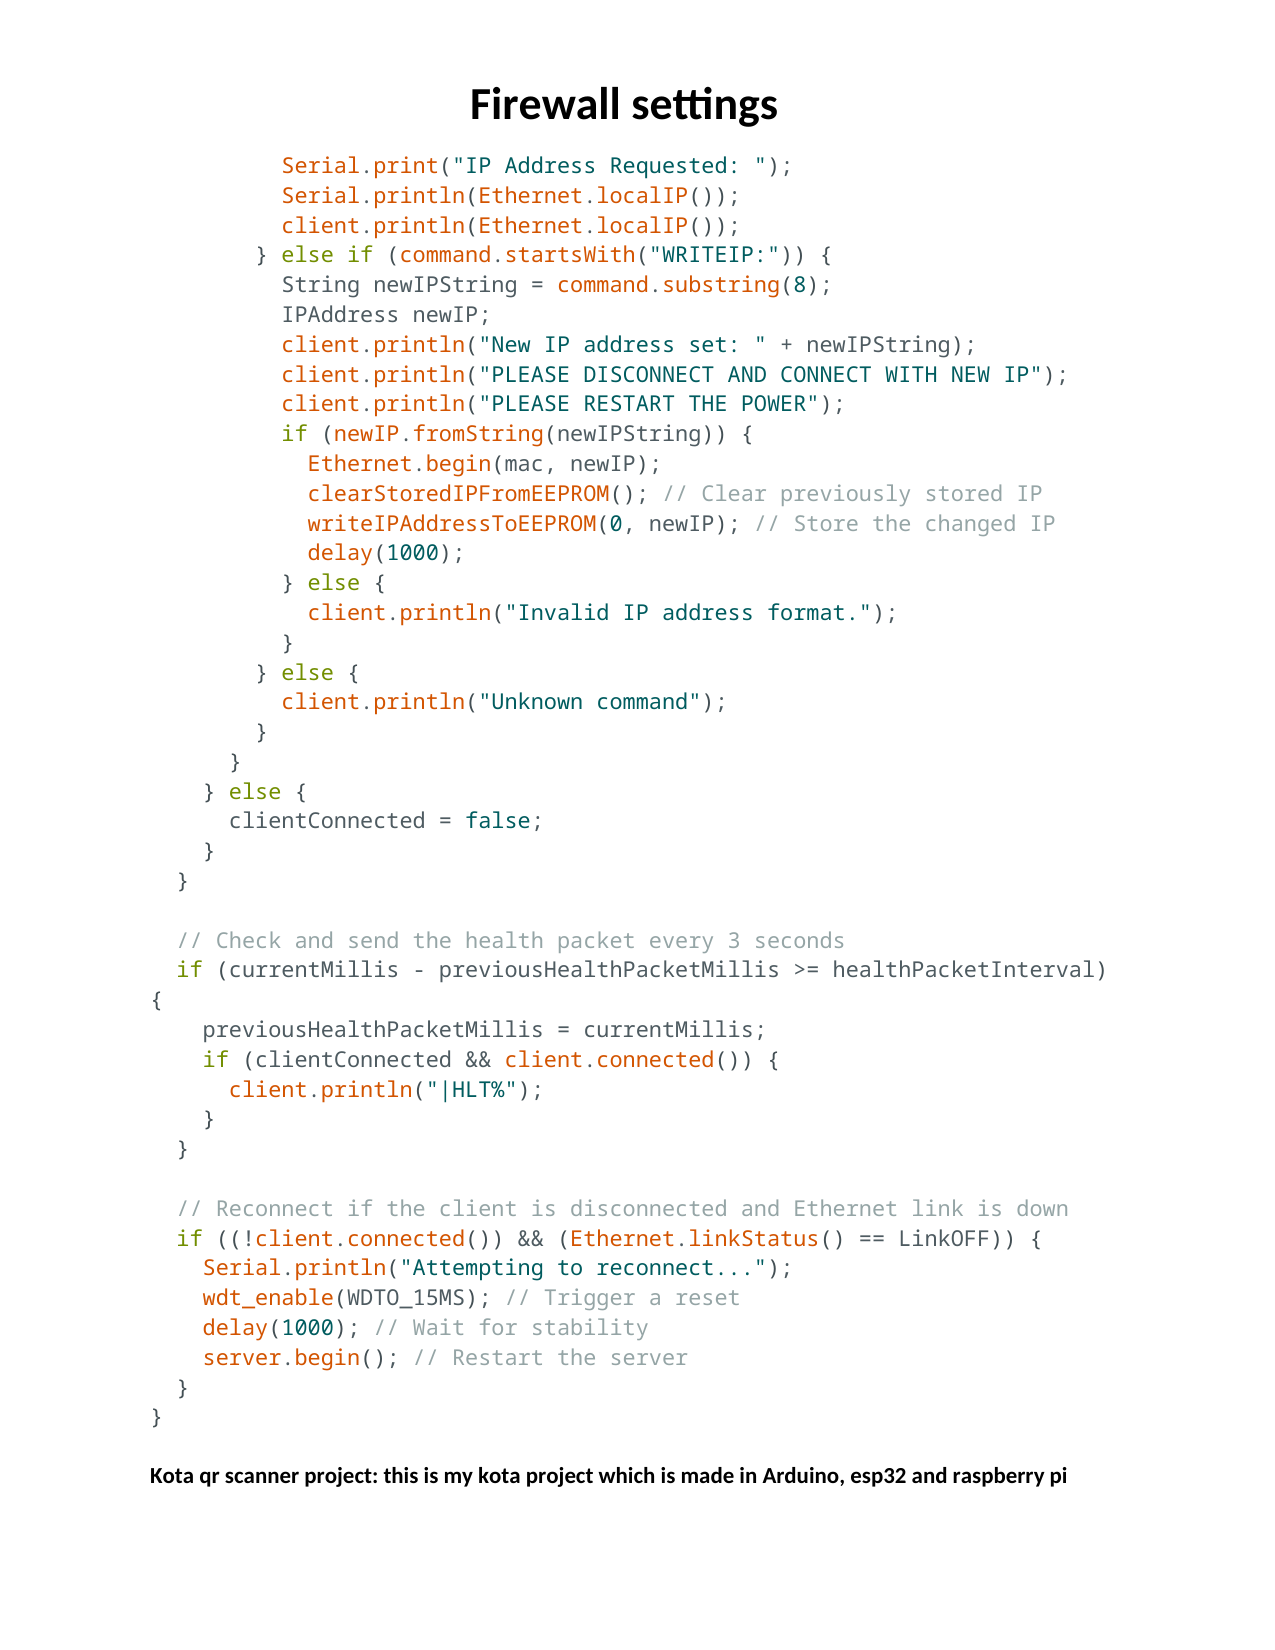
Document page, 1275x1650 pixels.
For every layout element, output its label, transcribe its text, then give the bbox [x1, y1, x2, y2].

text if (currentMillis - previousHealthPacketMillis >= healthPacketInterval) { [150, 954, 1125, 1014]
text client.println("PLEASE RESTART THE POWER"); [150, 388, 1125, 418]
text // Reconnect if the client is disconnected and Ethernet link is down [150, 1193, 1125, 1222]
text // Check and send the health packet every 3 seconds [150, 924, 1125, 954]
text client.println("PLEASE DISCONNECT AND CONNECT WITH NEW IP"); [150, 358, 1125, 388]
text } [150, 1371, 1125, 1401]
text Ethernet.begin(mac, newIP); [150, 448, 1125, 478]
text client.println("Unknown command"); [150, 686, 1125, 716]
text } [150, 865, 1125, 895]
text delay(1000); // Wait for stability [150, 1312, 1125, 1342]
text Serial.print("IP Address Requested: "); [150, 150, 1125, 180]
text } else { [150, 656, 1125, 686]
text Serial.println(Ethernet.localIP()); [150, 180, 1125, 209]
text } [150, 1133, 1125, 1163]
text } else { [150, 567, 1125, 597]
text } [150, 746, 1125, 776]
text client.println("New IP address set: " + newIPString); [150, 329, 1125, 358]
text String newIPString = command.substring(8); [150, 269, 1125, 299]
text if ((!client.connected()) && (Ethernet.linkStatus() == LinkOFF)) { [150, 1222, 1125, 1252]
text IPAddress newIP; [150, 299, 1125, 329]
text } [150, 627, 1125, 656]
text clearStoredIPFromEEPROM(); // Clear previously stored IP [150, 478, 1125, 507]
text client.println(Ethernet.localIP()); [150, 209, 1125, 239]
text client.println("Invalid IP address format."); [150, 597, 1125, 627]
text if (clientConnected && client.connected()) { [150, 1044, 1125, 1073]
text wdt_enable(WDTO_15MS); // Trigger a reset [150, 1282, 1125, 1312]
text client.println("|HLT%"); [150, 1073, 1125, 1103]
text } [150, 1401, 1125, 1431]
text } [150, 1103, 1125, 1133]
text Kota qr scanner project: this is my kota project which is made in Arduino, esp32 and raspberry pi [150, 1461, 1125, 1489]
text writeIPAddressToEEPROM(0, newIP); // Store the changed IP [150, 507, 1125, 537]
text Serial.println("Attempting to reconnect..."); [150, 1252, 1125, 1282]
text previousHealthPacketMillis = currentMillis; [150, 1014, 1125, 1044]
text if (newIP.fromString(newIPString)) { [150, 418, 1125, 448]
text } else if (command.startsWith("WRITEIP:")) { [150, 239, 1125, 269]
text delay(1000); [150, 537, 1125, 567]
text clientConnected = false; [150, 805, 1125, 835]
text } [150, 716, 1125, 746]
text } else { [150, 776, 1125, 805]
text } [150, 835, 1125, 865]
text server.begin(); // Restart the server [150, 1342, 1125, 1371]
